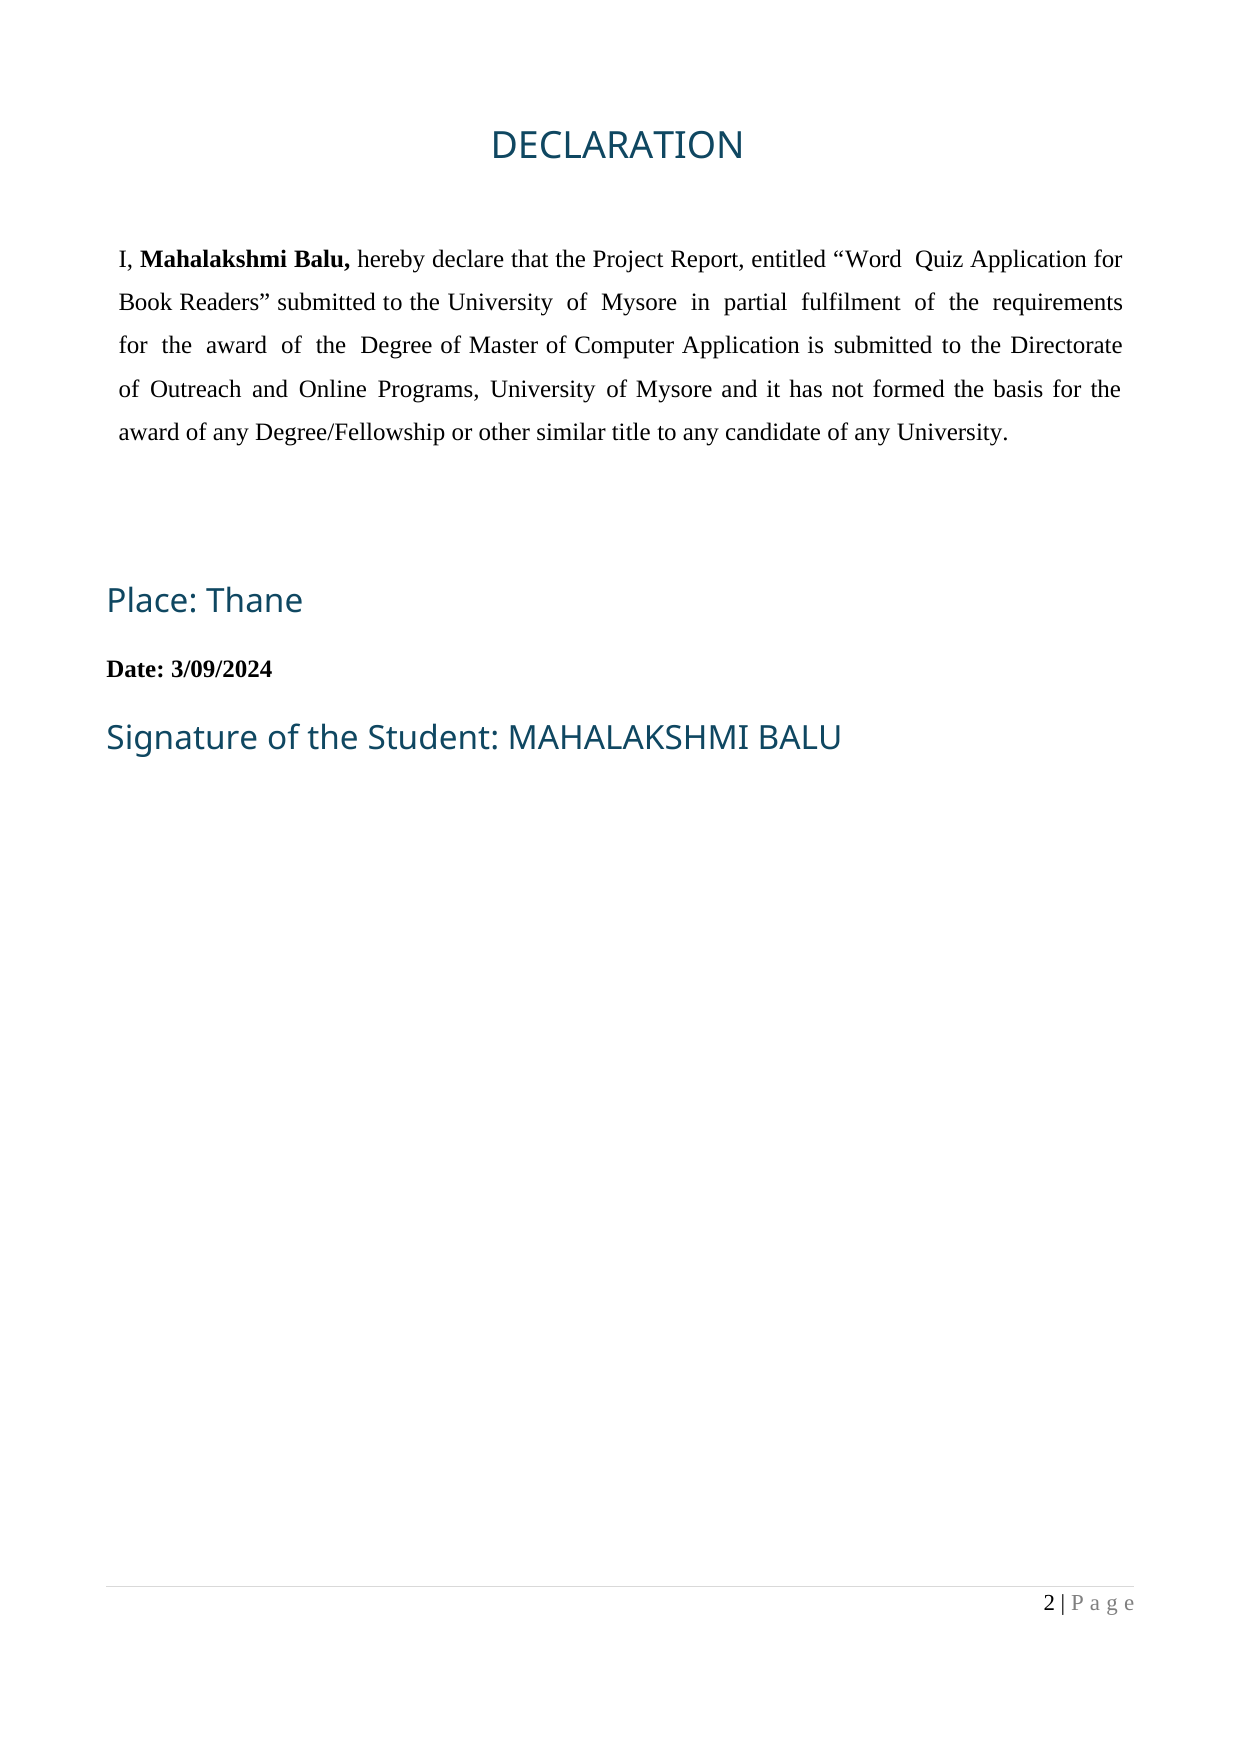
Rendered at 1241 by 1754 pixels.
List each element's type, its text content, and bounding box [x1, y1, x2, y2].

subtitle Place: Thane [106, 577, 1134, 623]
text I, Mahalakshmi Balu, hereby declare that the Project Report, entitled “Word Quiz Application for Book Readers” submitted to the University of Mysore in partial fulfilment of the requirements for the award of the Degree of Master of Computer Application is submitted to the Directorate of Outreach and Online Programs, University of Mysore and it has not formed the basis for the award of any Degree/Fellowship or other similar title to any candidate of any University. [118, 244, 1123, 446]
text Date: 3/09/2024 [106, 654, 1134, 682]
subtitle DECLARATION [322, 118, 913, 169]
subtitle Signature of the Student: MAHALAKSHMI BALU [106, 713, 1134, 759]
